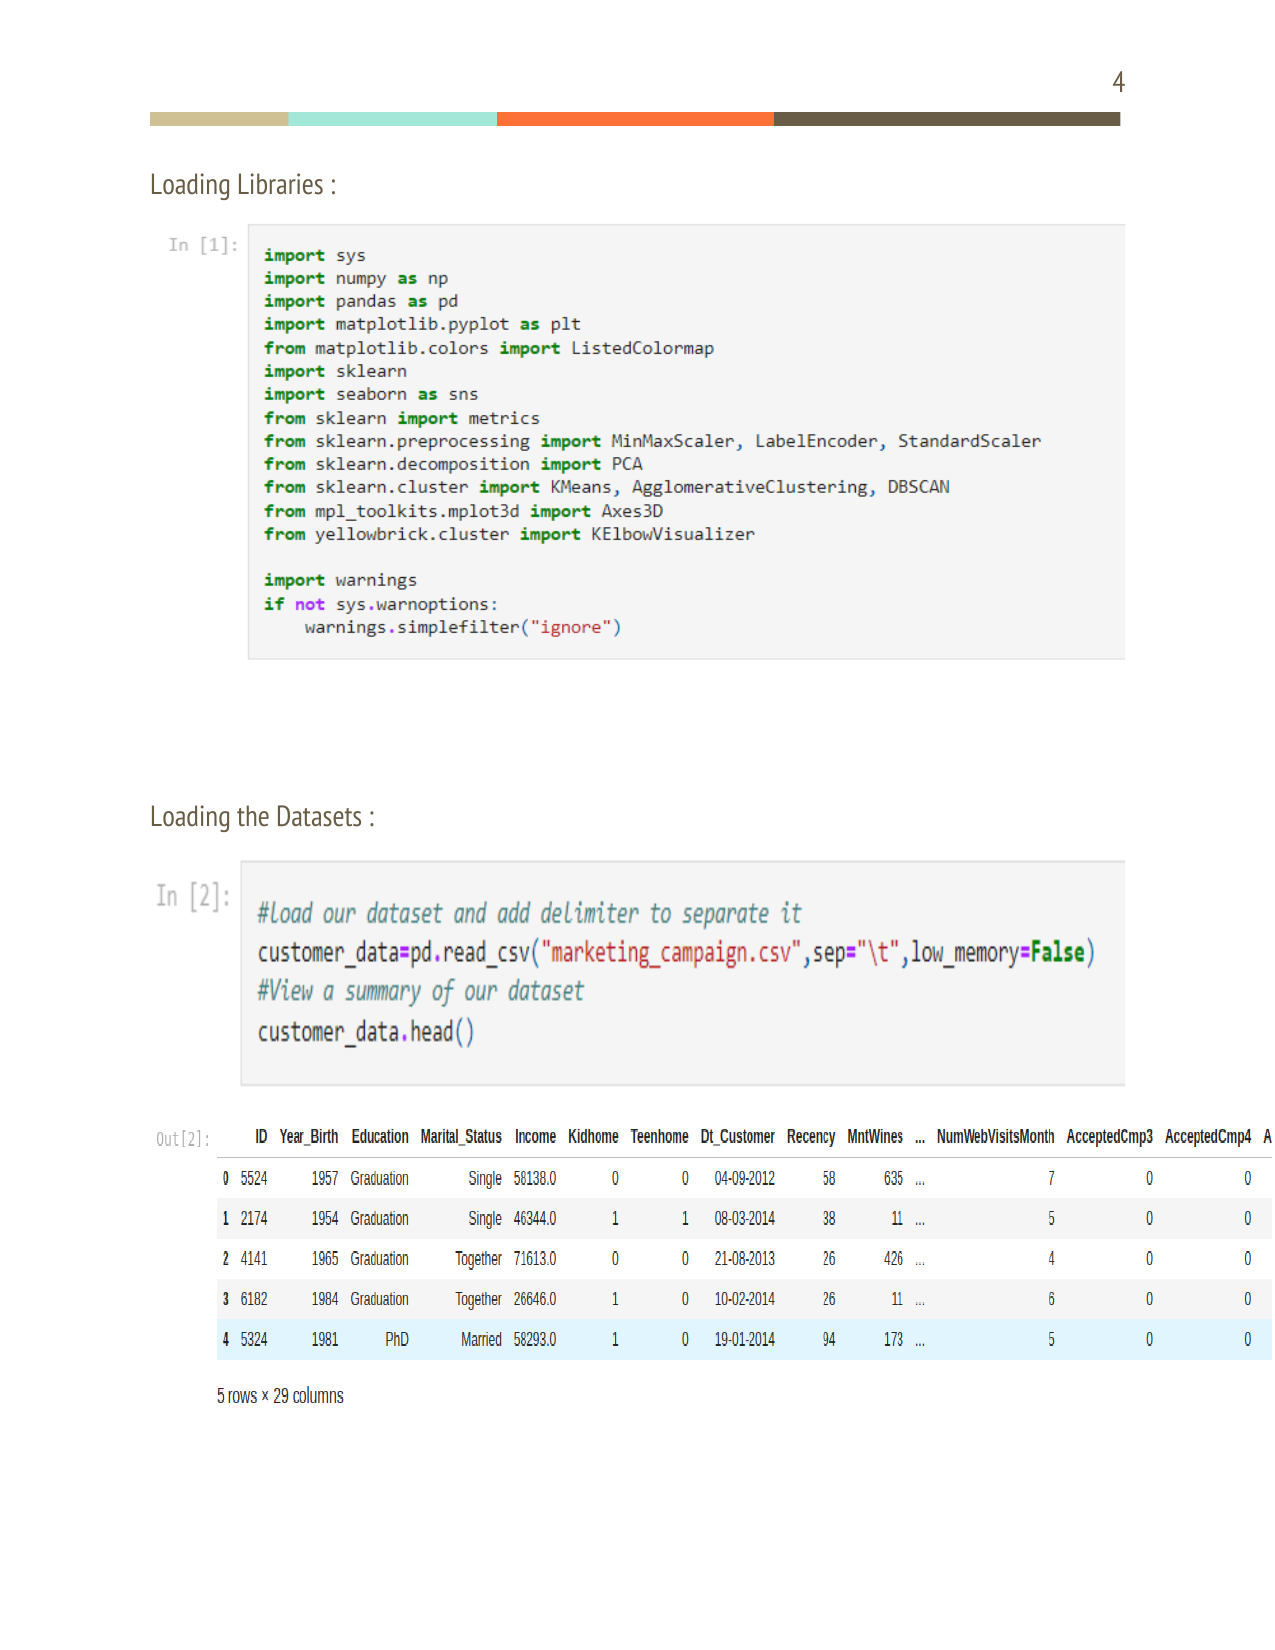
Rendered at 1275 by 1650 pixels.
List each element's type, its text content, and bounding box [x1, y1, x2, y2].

picture [150, 112, 1121, 126]
subtitle Loading the Datasets : [150, 796, 1125, 834]
picture [150, 846, 1125, 1091]
subtitle Loading Libraries : [150, 165, 1125, 202]
picture [150, 215, 1125, 670]
picture [150, 1109, 1274, 1413]
